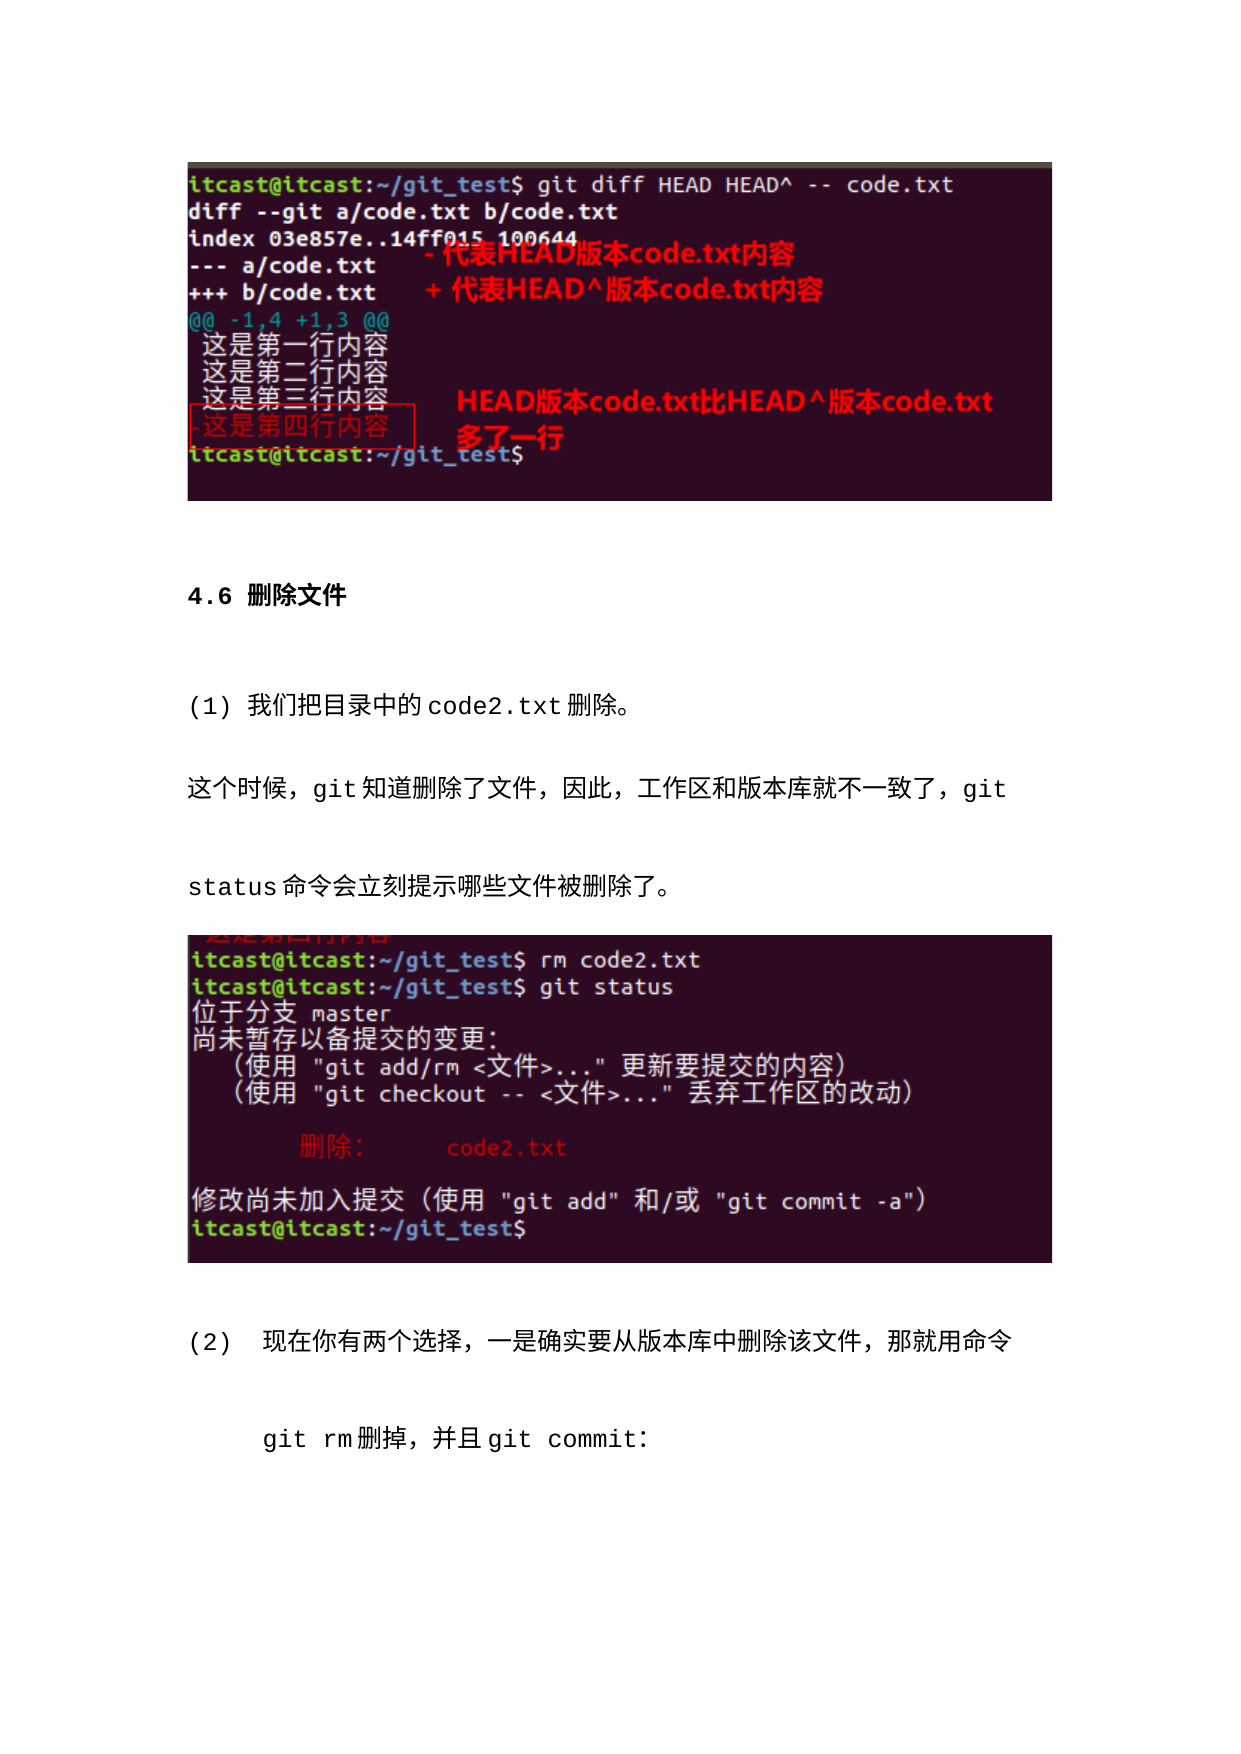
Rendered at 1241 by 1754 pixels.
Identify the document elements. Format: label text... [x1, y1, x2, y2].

text 这个时候，git知道删除了文件，因此，工作区和版本库就不一致了，git status命令会立刻提示哪些文件被删除了。 [187, 754, 1053, 917]
subtitle 4.6 删除文件 [187, 561, 1053, 626]
list 现在你有两个选择，一是确实要从版本库中删除该文件，那就用命令git rm删掉，并且git commit： [187, 1307, 1053, 1469]
picture [187, 162, 1053, 501]
picture [187, 935, 1053, 1263]
text (1) 我们把目录中的code2.txt删除。 [187, 671, 1053, 736]
